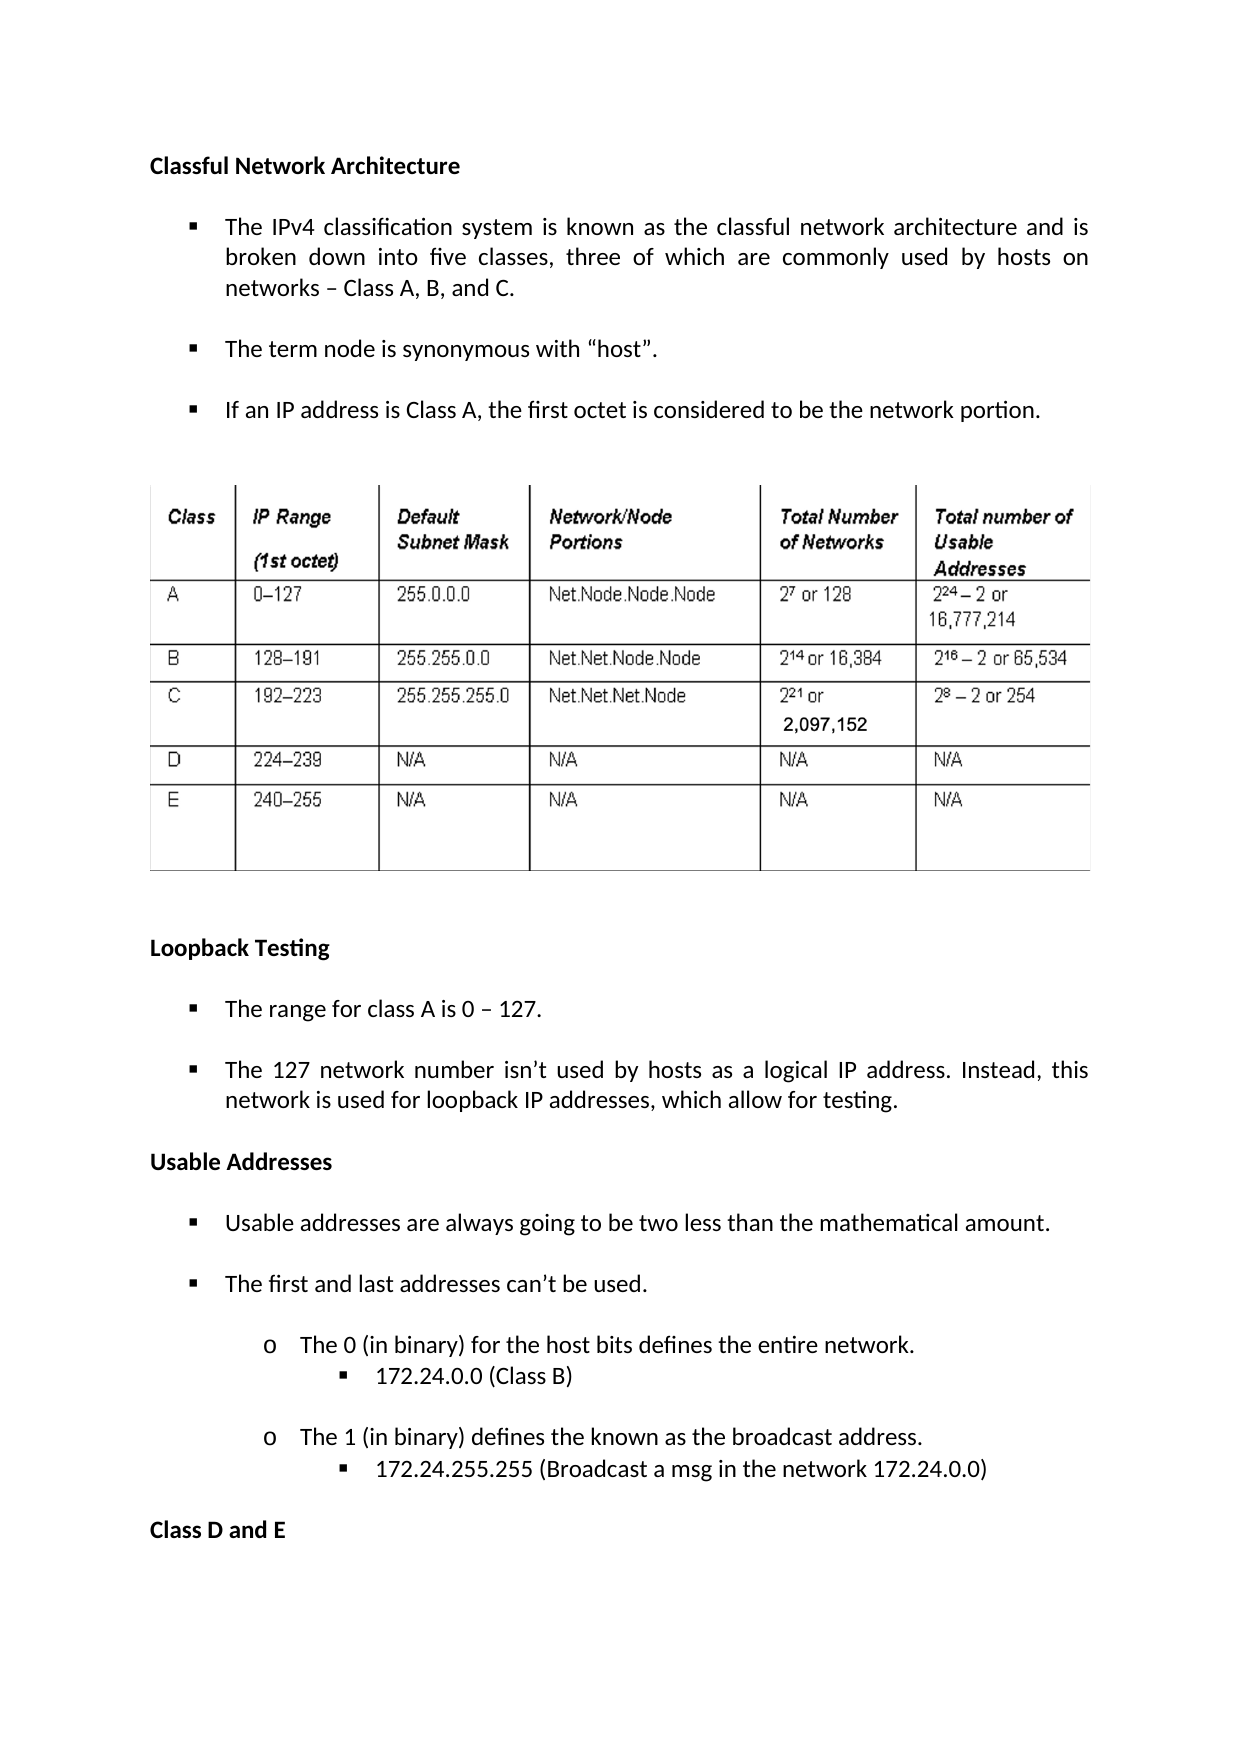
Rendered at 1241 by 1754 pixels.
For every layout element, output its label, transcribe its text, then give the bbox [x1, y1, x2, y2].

text Class D and E [150, 1514, 1090, 1545]
list The 1 (in binary) defines the known as the broadcast address. [262, 1422, 1090, 1453]
list Usable addresses are always going to be two less than the mathematical amount. [187, 1207, 1090, 1237]
list The IPv4 classification system is known as the classful network architecture and is broken down into five classes, three of which are commonly used by hosts on networks – Class A, B, and C. [187, 211, 1090, 303]
list The 0 (in binary) for the host bits defines the entire network. [262, 1329, 1090, 1361]
list The range for class A is 0 – 127. [187, 993, 1090, 1023]
list 172.24.255.255 (Broadcast a msg in the network 172.24.0.0) [337, 1453, 1090, 1484]
text Loopback Testing [150, 932, 1090, 962]
list The 127 network number isn’t used by hosts as a logical IP address. Instead, this network is used for loopback IP addresses, which allow for testing. [187, 1054, 1090, 1115]
list The term node is synonymous with “host”. [187, 333, 1090, 364]
text Usable Addresses [150, 1146, 1090, 1176]
text Classful Network Architecture [150, 150, 1090, 181]
picture [150, 485, 1091, 871]
list The first and last addresses can’t be used. [187, 1268, 1090, 1298]
list 172.24.0.0 (Class B) [337, 1361, 1090, 1391]
list If an IP address is Class A, the first octet is considered to be the network portion. [187, 394, 1090, 425]
